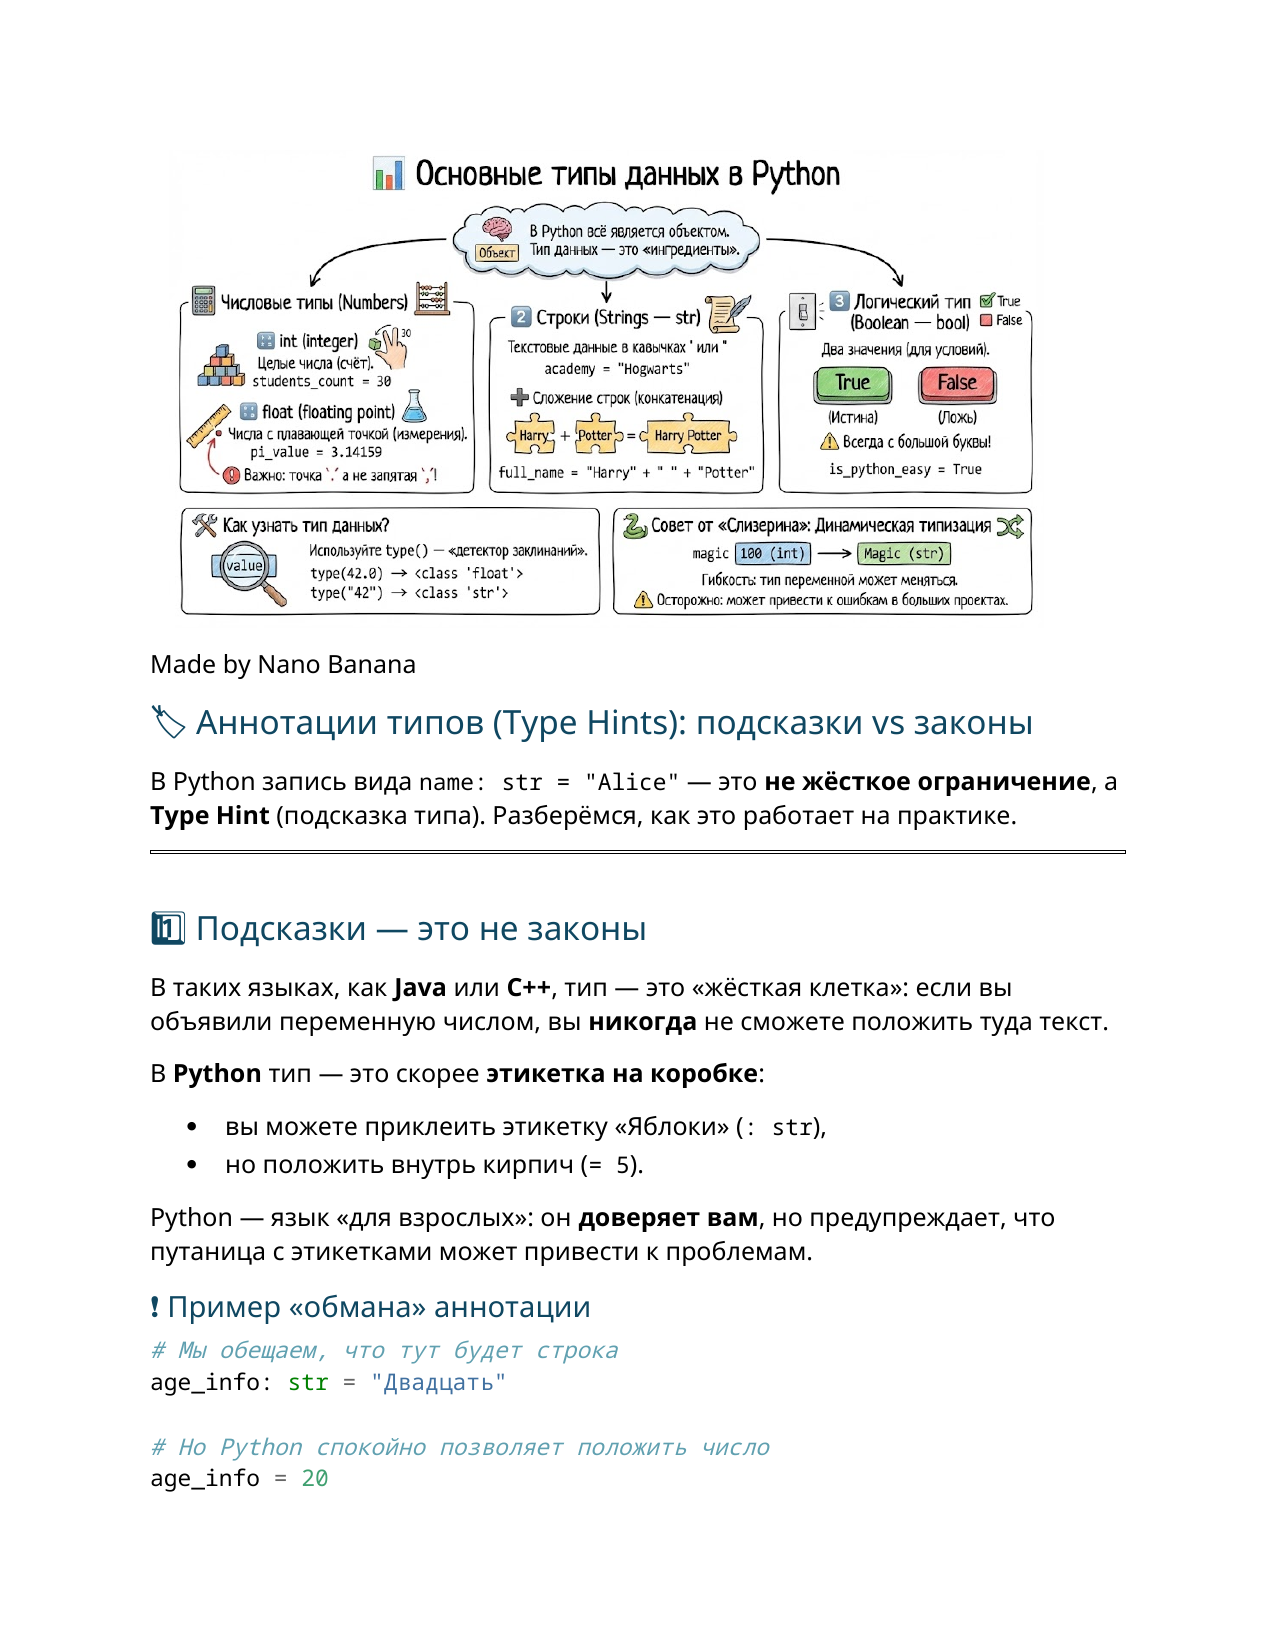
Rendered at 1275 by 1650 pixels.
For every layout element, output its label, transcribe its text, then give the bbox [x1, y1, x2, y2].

text В таких языках, как Java или C++, тип — это «жёсткая клетка»: если вы объявили переменную числом, вы никогда не сможете положить туда текст. [150, 969, 1125, 1037]
subtitle 1️⃣ Подсказки — это не законы [150, 905, 1125, 951]
text Python — язык «для взрослых»: он доверяет вам, но предупреждает, что путаница с этикетками может привести к проблемам. [150, 1199, 1125, 1268]
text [150, 1334, 1125, 1493]
subtitle 🏷️ Аннотации типов (Type Hints): подсказки vs законы [150, 699, 1125, 744]
list вы можете приклеить этикетку «Яблоки» (: str), [187, 1109, 1125, 1143]
text В Python запись вида name: str = "Alice" — это не жёсткое ограничение, а Type Hint (подсказка типа). Разберёмся, как это работает на практике. [150, 763, 1125, 831]
subtitle ❗ Пример «обмана» аннотации [150, 1286, 1125, 1326]
picture [168, 150, 1044, 628]
list но положить внутрь кирпич (= 5). [187, 1147, 1125, 1181]
text Made by Nano Banana [150, 646, 1125, 680]
text В Python тип — это скорее этикетка на коробке: [150, 1056, 1125, 1090]
